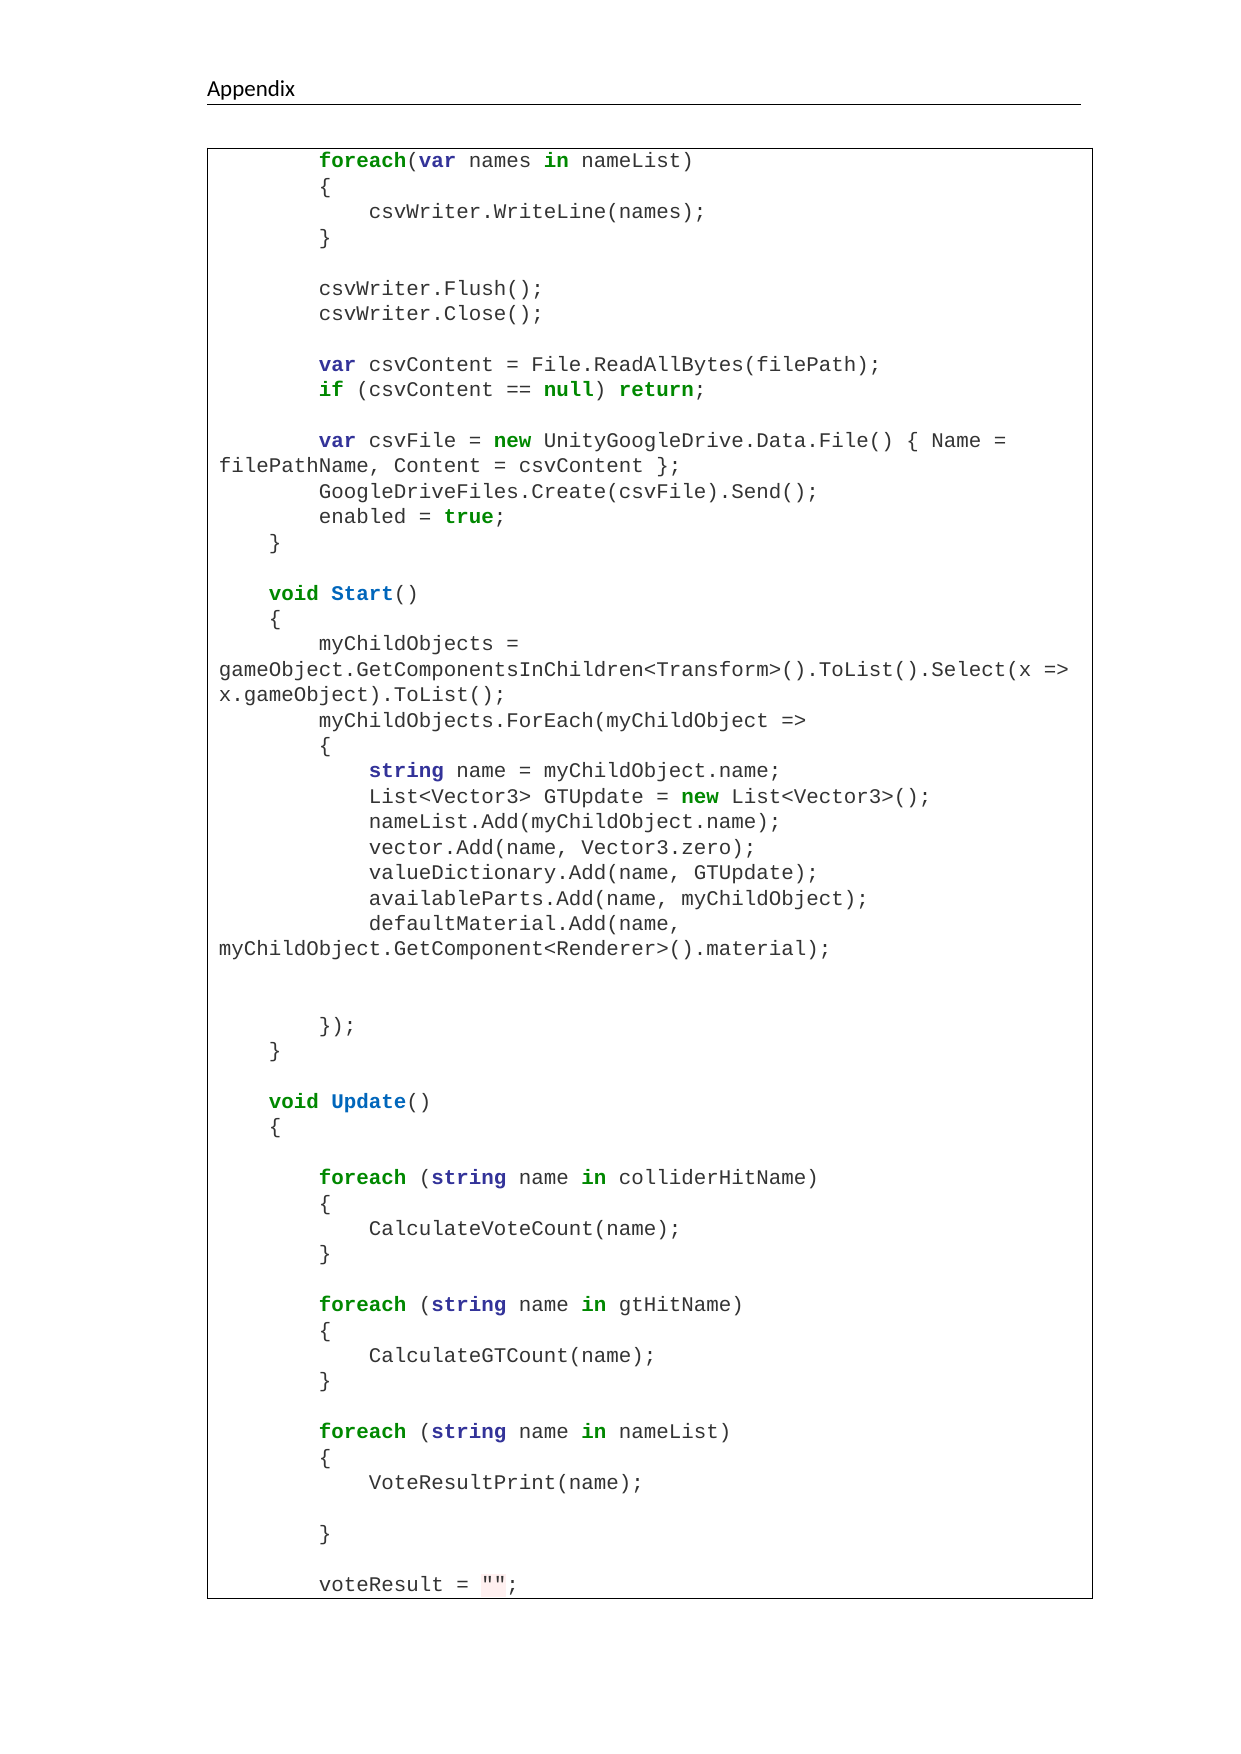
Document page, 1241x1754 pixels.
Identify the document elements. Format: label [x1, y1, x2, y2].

table_header [208, 149, 1092, 1597]
